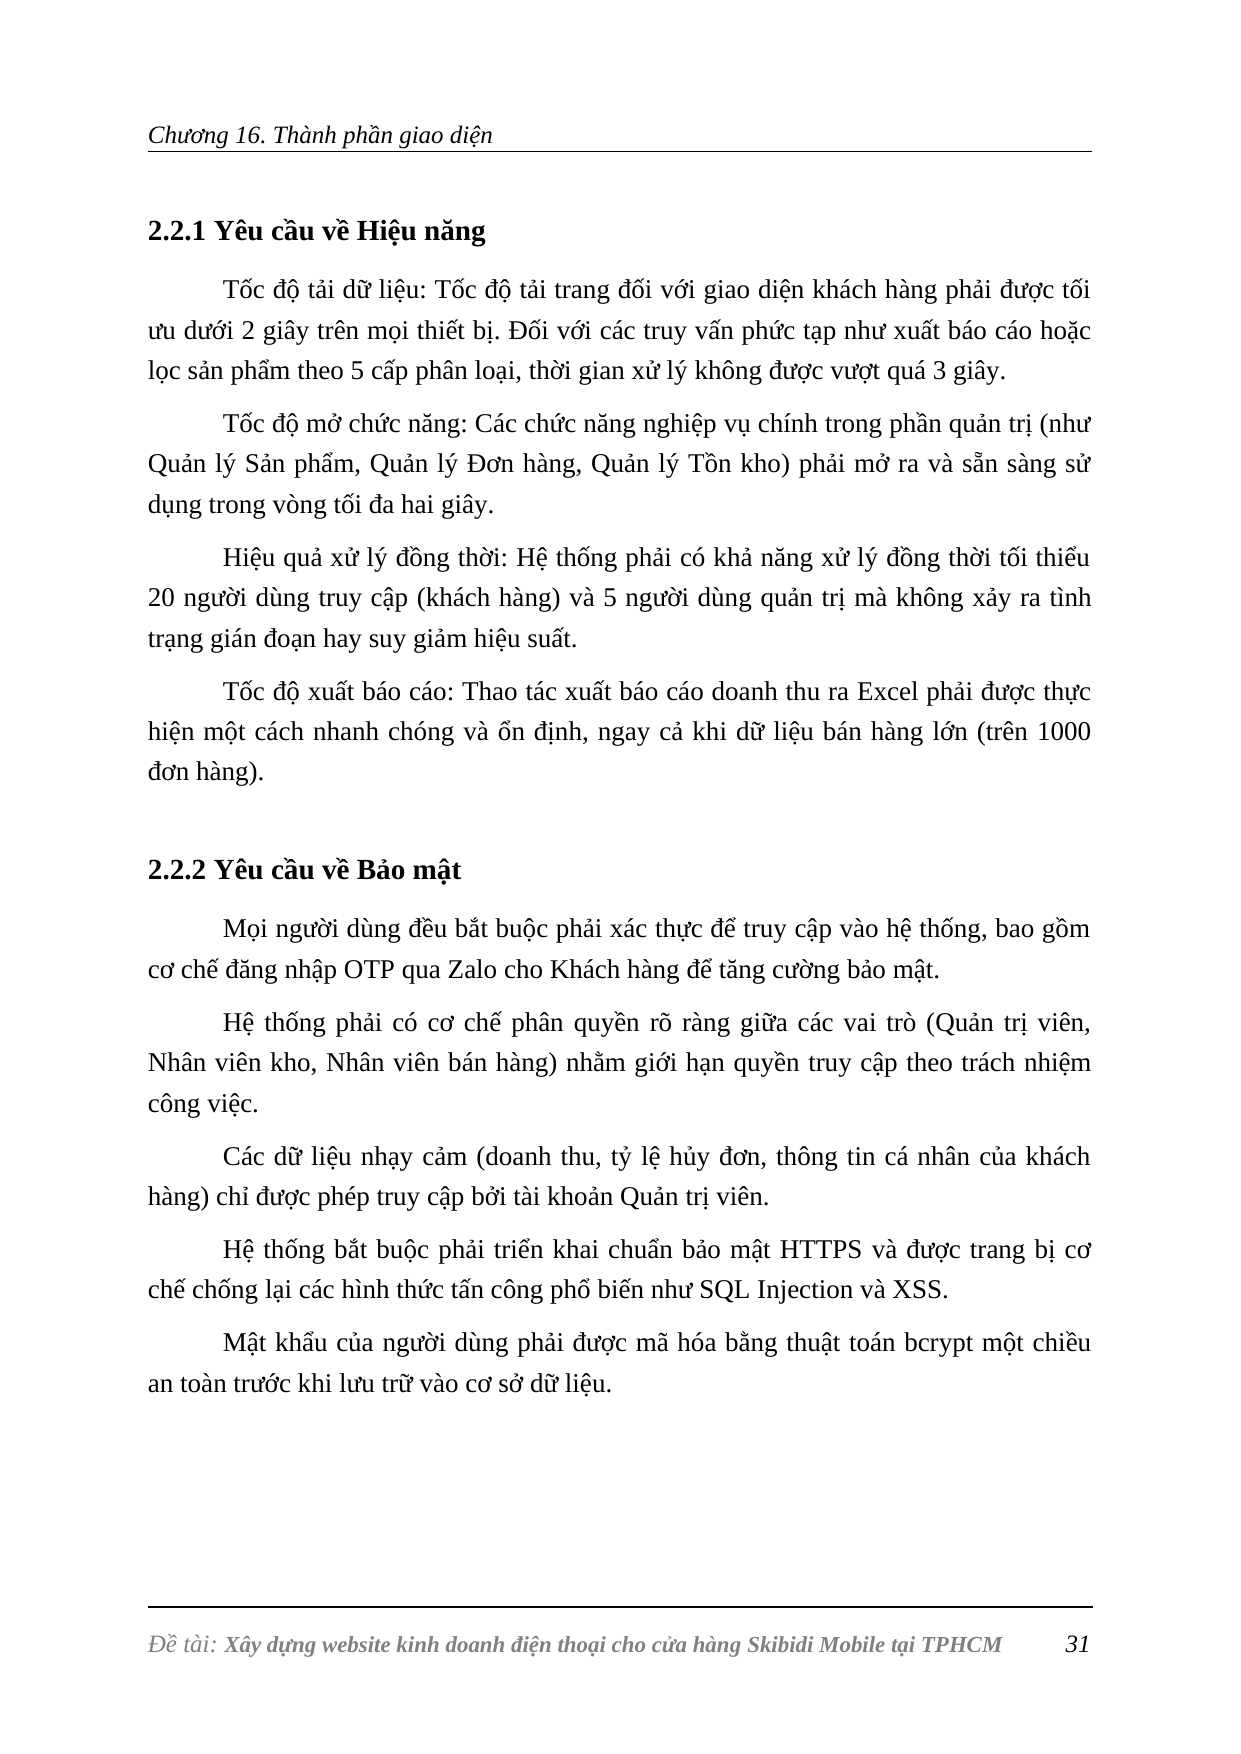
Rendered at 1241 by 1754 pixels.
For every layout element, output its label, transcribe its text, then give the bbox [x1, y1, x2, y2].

text Hệ thống bắt buộc phải triển khai chuẩn bảo mật HTTPS và được trang bị cơ chế chống lại các hình thức tấn công phổ biến như SQL Injection và XSS. [148, 1233, 1092, 1304]
text Các dữ liệu nhạy cảm (doanh thu, tỷ lệ hủy đơn, thông tin cá nhân của khách hàng) chỉ được phép truy cập bởi tài khoản Quản trị viên. [148, 1140, 1092, 1211]
subtitle Yêu cầu về Hiệu năng [148, 207, 1092, 248]
text Tốc độ mở chức năng: Các chức năng nghiệp vụ chính trong phần quản trị (như Quản lý Sản phẩm, Quản lý Đơn hàng, Quản lý Tồn kho) phải mở ra và sẵn sàng sử dụng trong vòng tối đa hai giây. [148, 407, 1092, 519]
text Hệ thống phải có cơ chế phân quyền rõ ràng giữa các vai trò (Quản trị viên, Nhân viên kho, Nhân viên bán hàng) nhằm giới hạn quyền truy cập theo trách nhiệm công việc. [148, 1006, 1092, 1118]
subtitle Yêu cầu về Bảo mật [148, 846, 1092, 888]
text Hiệu quả xử lý đồng thời: Hệ thống phải có khả năng xử lý đồng thời tối thiểu 20 người dùng truy cập (khách hàng) và 5 người dùng quản trị mà không xảy ra tình trạng gián đoạn hay suy giảm hiệu suất. [148, 541, 1092, 653]
text Tốc độ tải dữ liệu: Tốc độ tải trang đối với giao diện khách hàng phải được tối ưu dưới 2 giây trên mọi thiết bị. Đối với các truy vấn phức tạp như xuất báo cáo hoặc lọc sản phẩm theo 5 cấp phân loại, thời gian xử lý không được vượt quá 3 giây. [148, 273, 1092, 385]
text Tốc độ xuất báo cáo: Thao tác xuất báo cáo doanh thu ra Excel phải được thực hiện một cách nhanh chóng và ổn định, ngay cả khi dữ liệu bán hàng lớn (trên 1000 đơn hàng). [148, 675, 1092, 787]
text Mọi người dùng đều bắt buộc phải xác thực để truy cập vào hệ thống, bao gồm cơ chế đăng nhập OTP qua Zalo cho Khách hàng để tăng cường bảo mật. [148, 913, 1092, 984]
text Mật khẩu của người dùng phải được mã hóa bằng thuật toán bcrypt một chiều an toàn trước khi lưu trữ vào cơ sở dữ liệu. [148, 1326, 1092, 1398]
